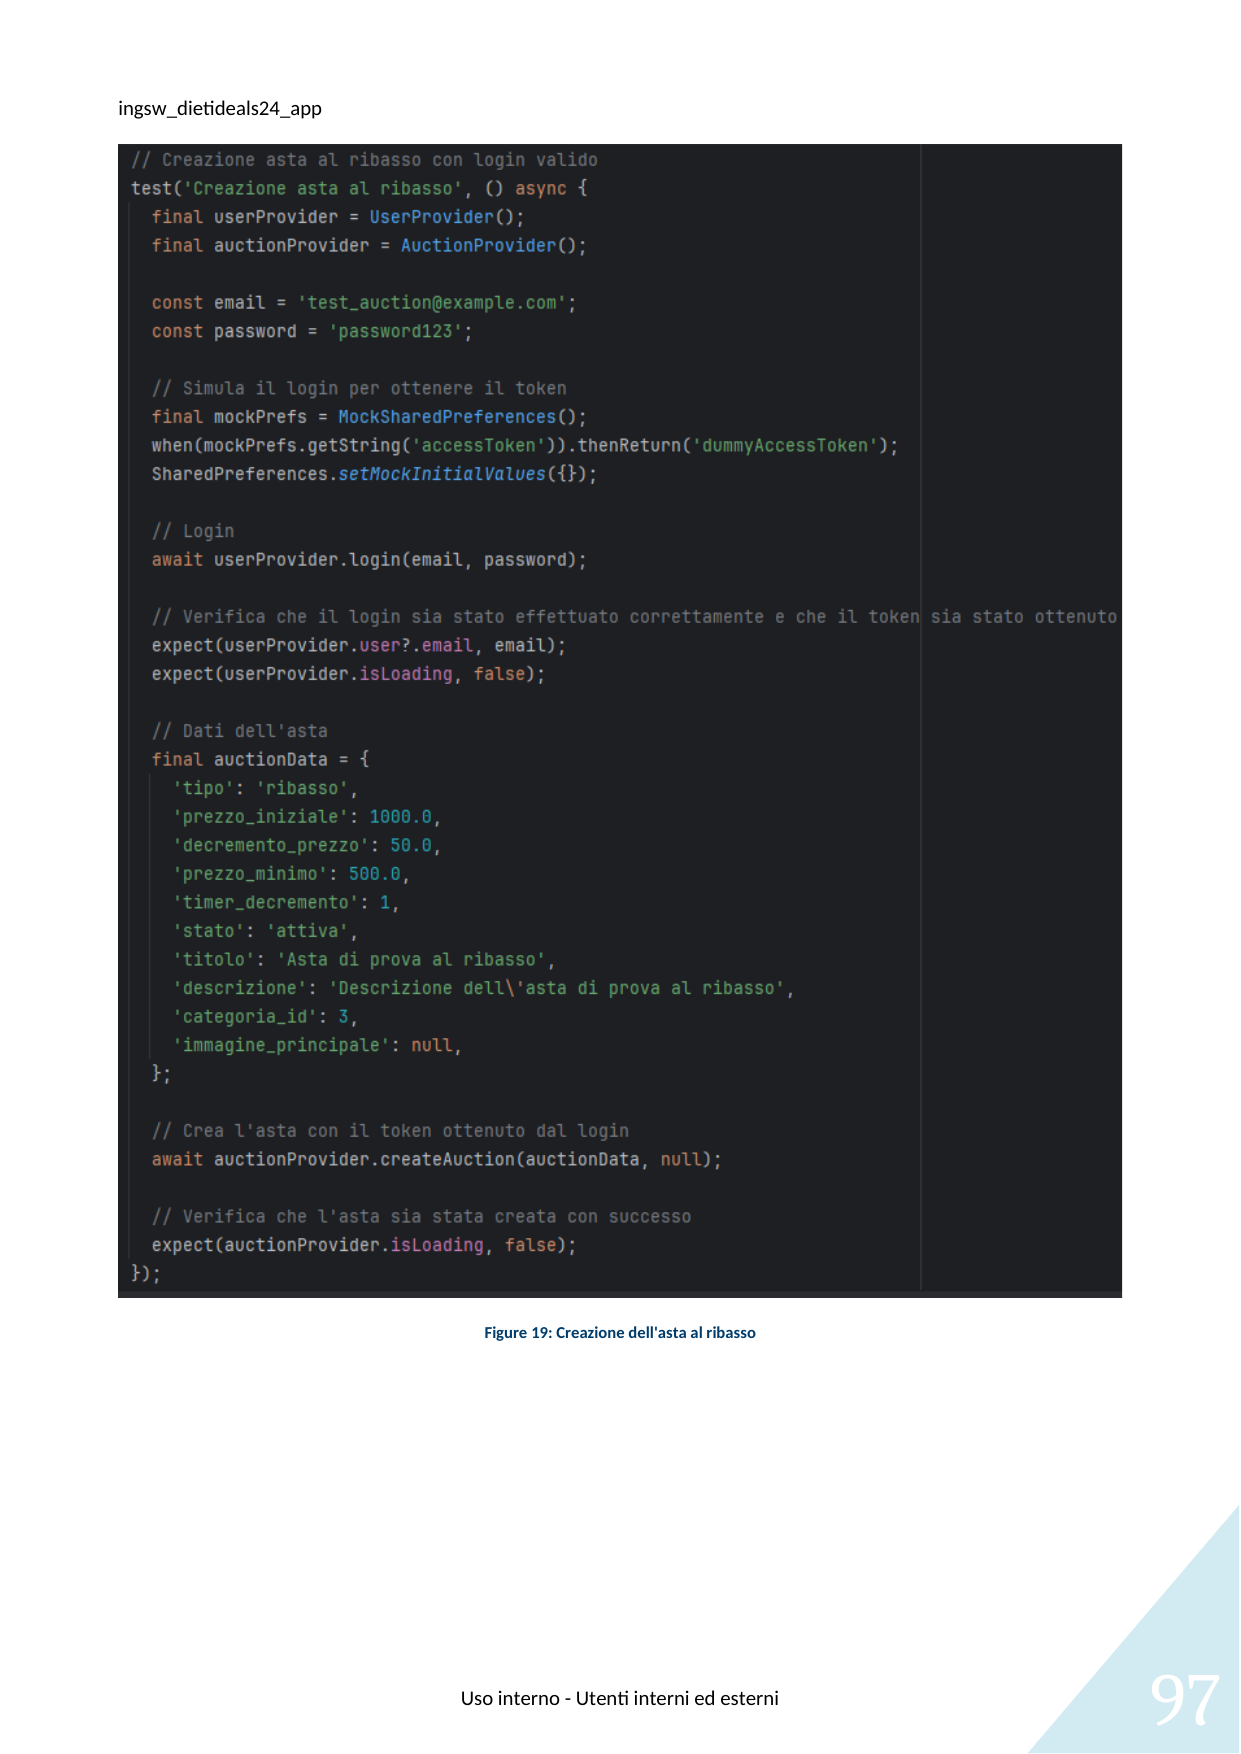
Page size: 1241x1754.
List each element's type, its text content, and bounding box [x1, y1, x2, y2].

picture [118, 144, 1123, 1298]
